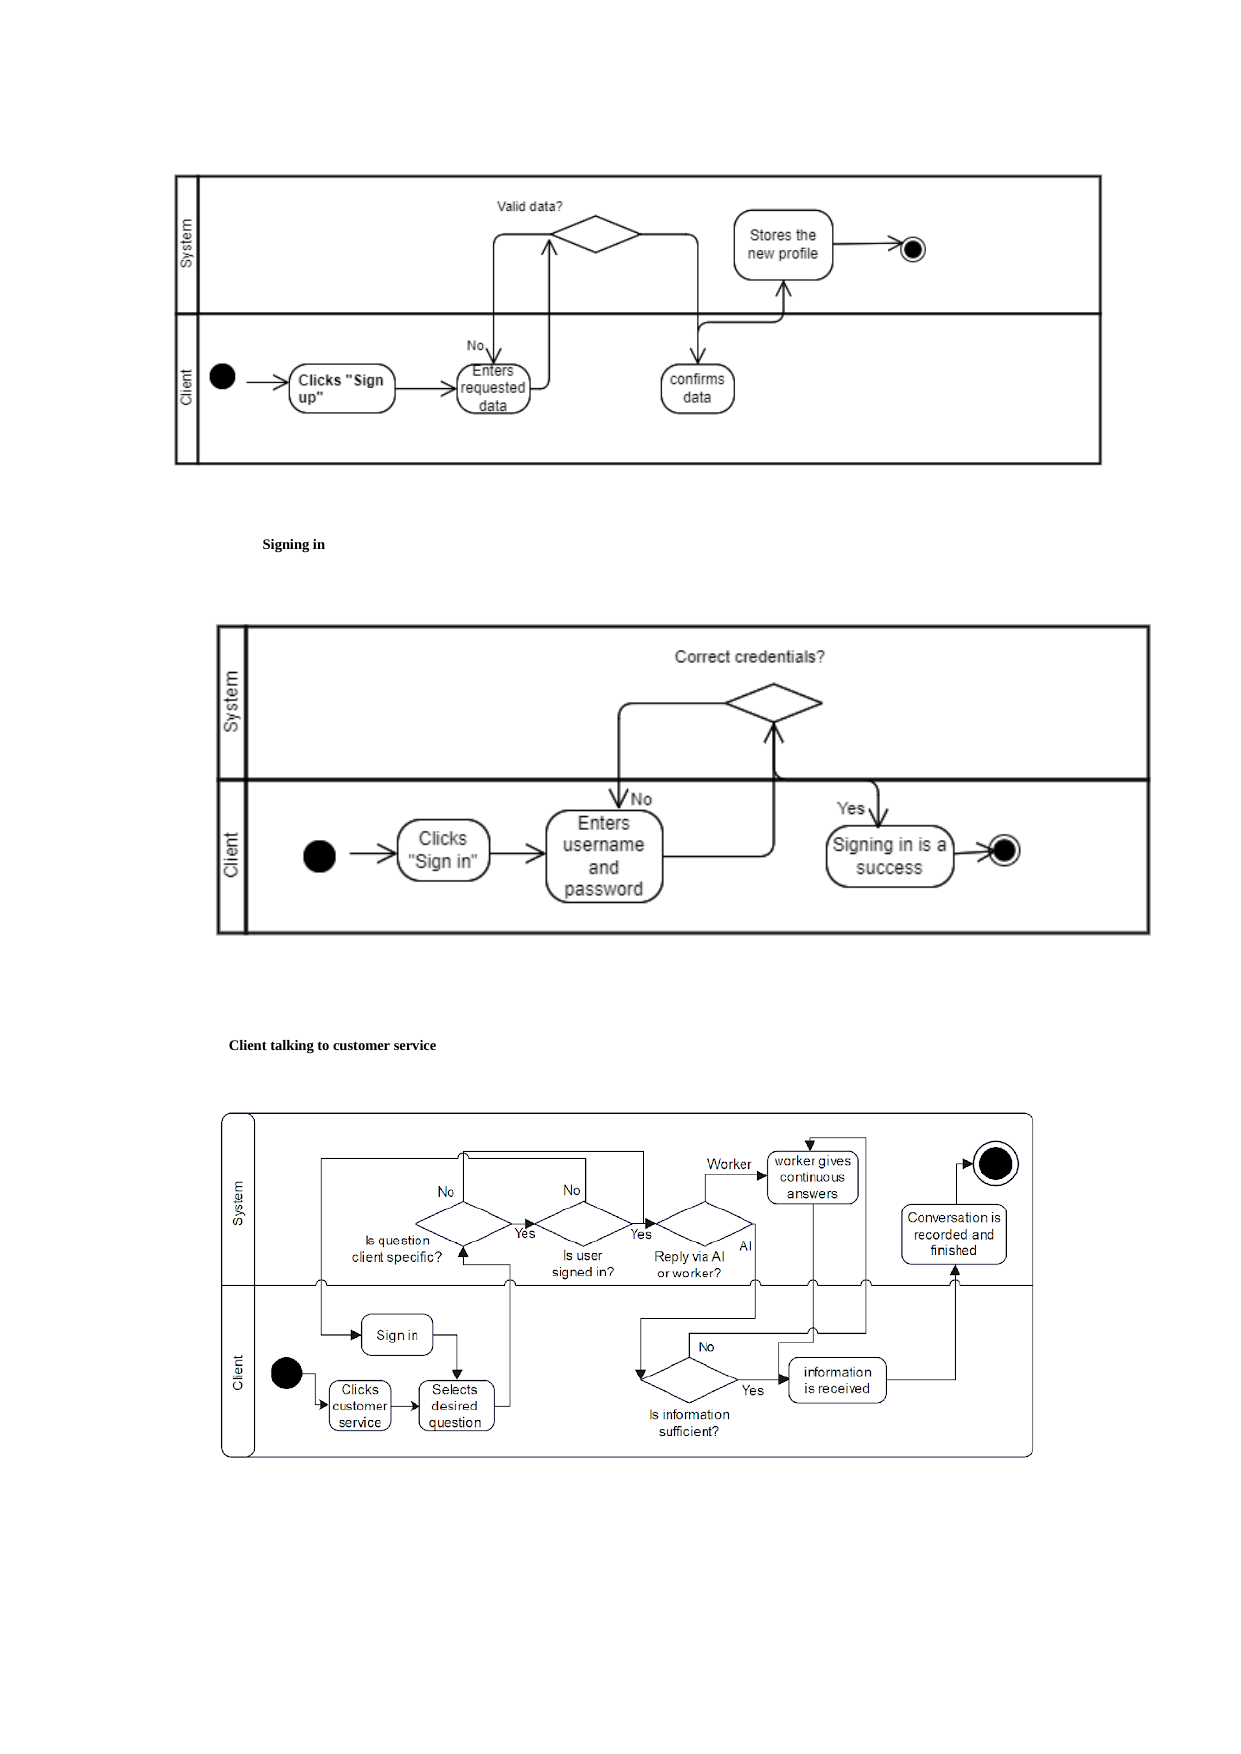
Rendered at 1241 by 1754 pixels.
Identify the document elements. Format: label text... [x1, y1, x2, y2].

picture [149, 577, 1200, 1000]
text Client talking to customer service [150, 1024, 1090, 1053]
picture [176, 1078, 1064, 1498]
picture [149, 150, 1163, 499]
list Signing in [262, 523, 1090, 552]
